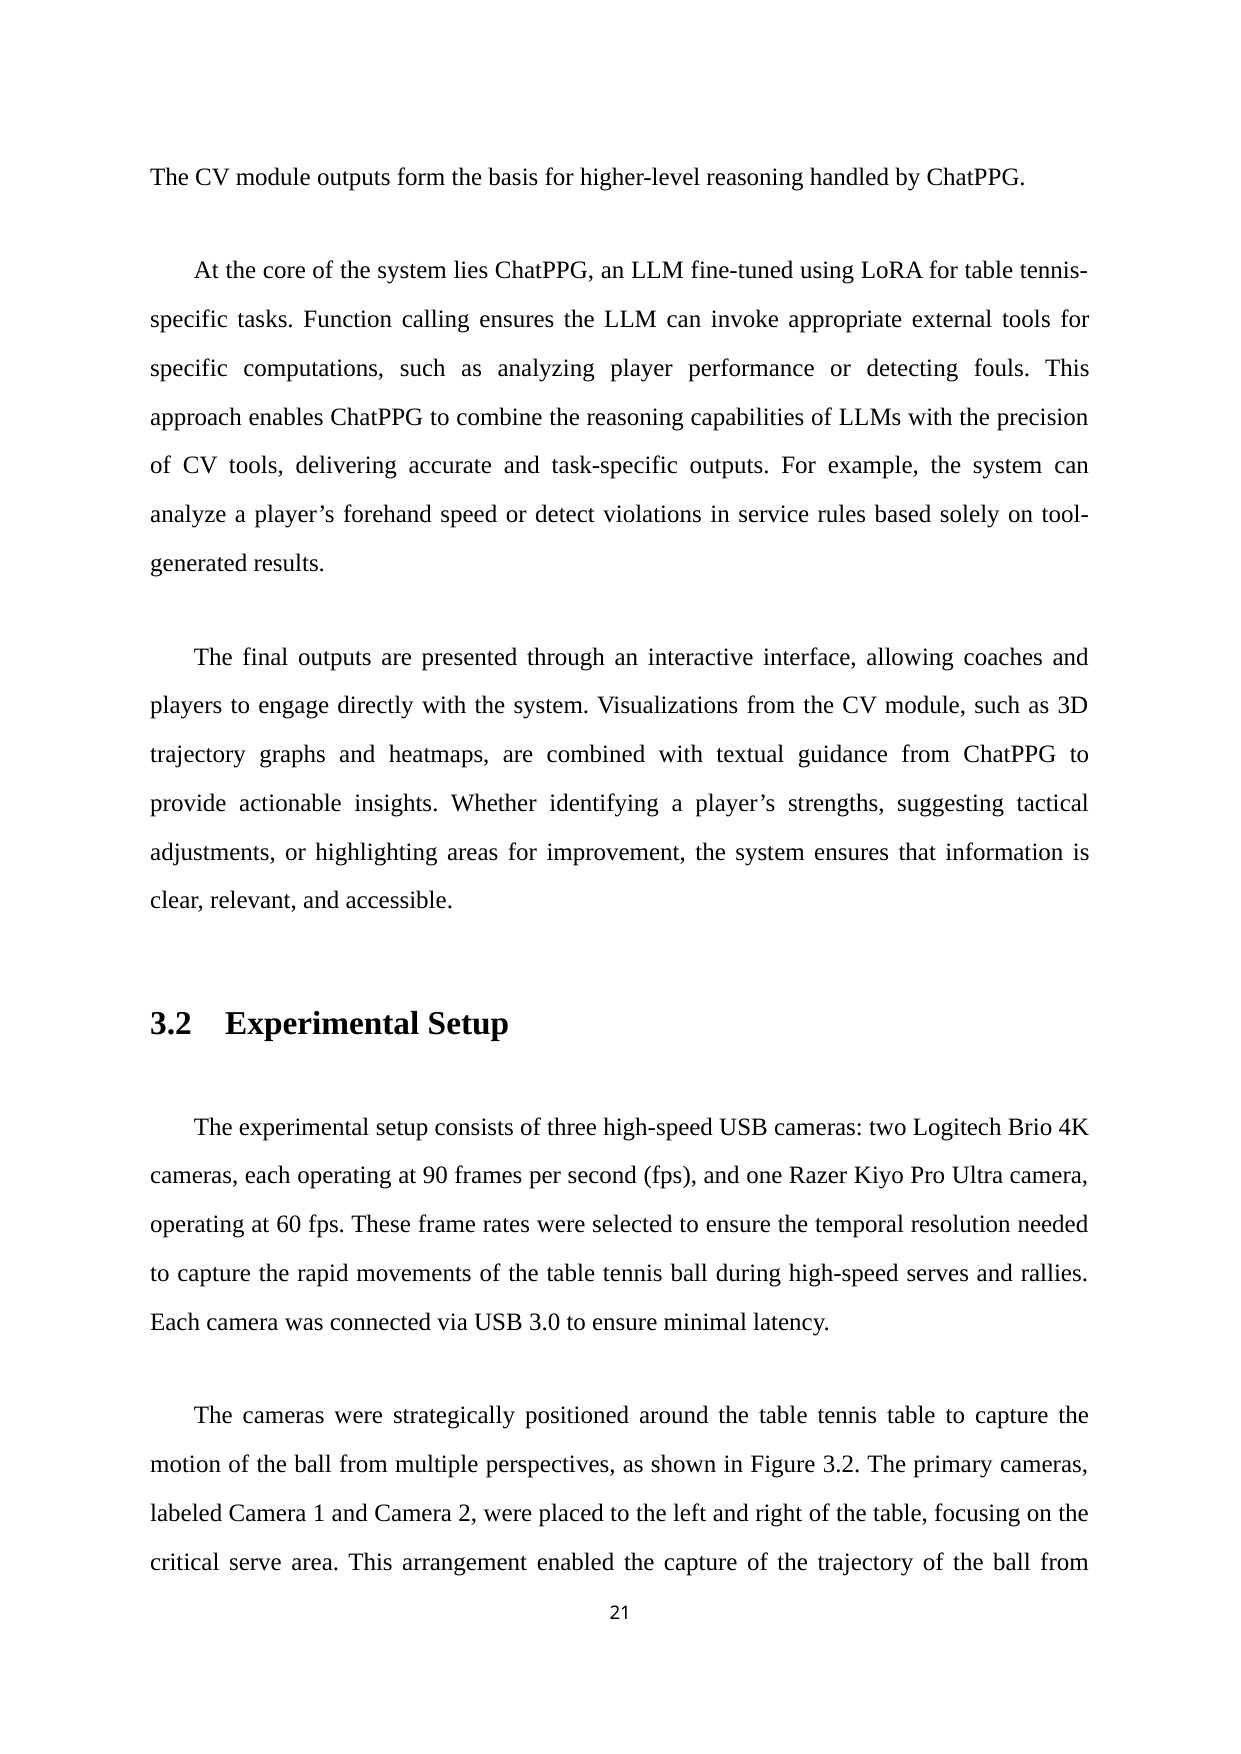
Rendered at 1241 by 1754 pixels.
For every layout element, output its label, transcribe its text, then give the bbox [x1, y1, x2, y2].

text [150, 160, 1090, 192]
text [150, 1399, 1090, 1577]
subtitle Experimental Setup [150, 990, 1090, 1055]
text The experimental setup consists of three high-speed USB cameras: two Logitech Brio 4K cameras, each operating at 90 frames per second (fps), and one Razer Kiyo Pro Ultra camera, operating at 60 fps. These frame rates were selected to ensure the temporal resolution needed to capture the rapid movements of the table tennis ball during high-speed serves and rallies. Each camera was connected via USB 3.0 to ensure minimal latency. [150, 1110, 1090, 1337]
text The final outputs are presented through an interactive interface, allowing coaches and players to engage directly with the system. Visualizations from the CV module, such as 3D trajectory graphs and heatmaps, are combined with textual guidance from ChatPPG to provide actionable insights. Whether identifying a player’s strengths, suggesting tactical adjustments, or highlighting areas for improvement, the system ensures that information is clear, relevant, and accessible. [150, 640, 1090, 916]
text At the core of the system lies ChatPPG, an LLM fine-tuned using LoRA for table tennis-specific tasks. Function calling ensures the LLM can invoke appropriate external tools for specific computations, such as analyzing player performance or detecting fouls. This approach enables ChatPPG to combine the reasoning capabilities of LLMs with the precision of CV tools, delivering accurate and task-specific outputs. For example, the system can analyze a player’s forehand speed or detect violations in service rules based solely on tool-generated results. [150, 253, 1090, 578]
